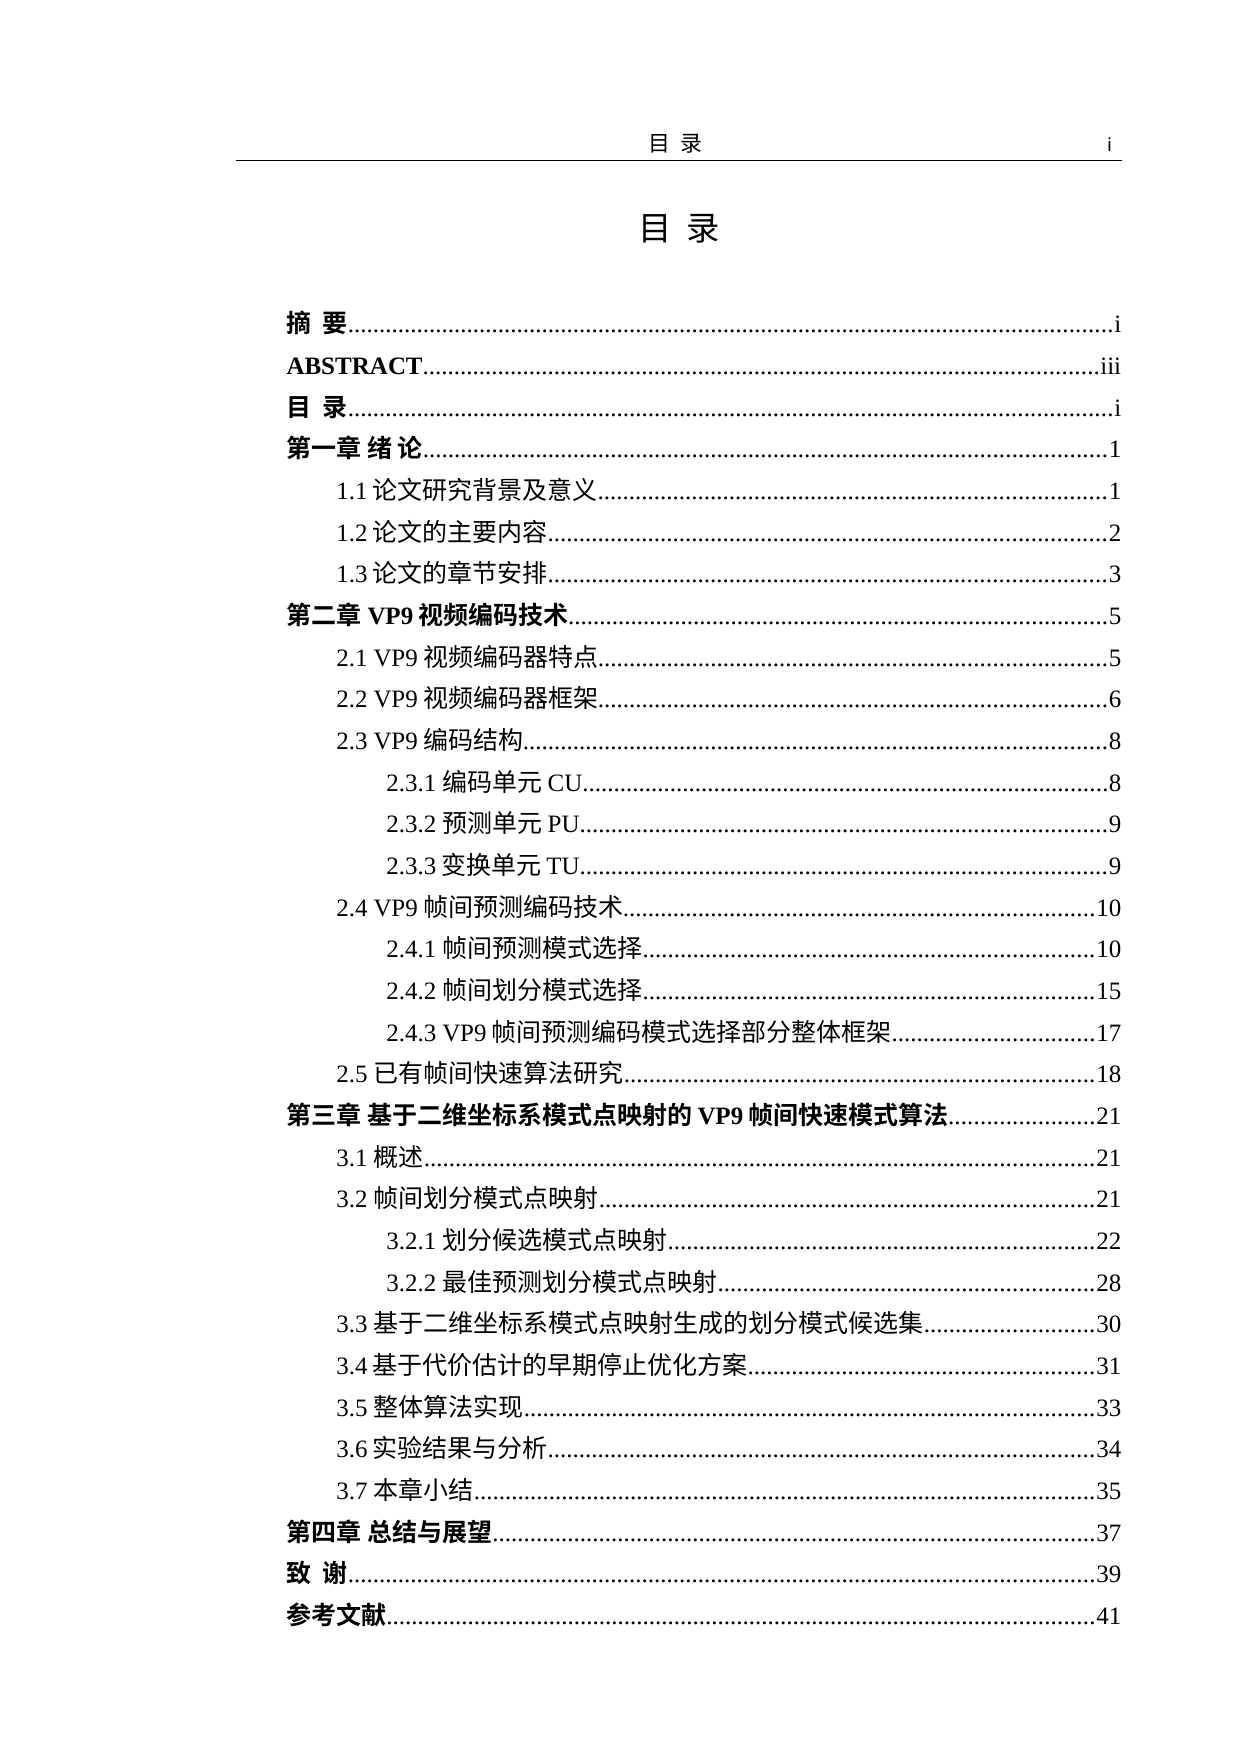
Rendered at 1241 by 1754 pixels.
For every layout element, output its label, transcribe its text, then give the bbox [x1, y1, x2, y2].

text 2.3.3变换单元TU 9 [336, 841, 1122, 883]
text 1.3论文的章节安排 3 [286, 549, 1122, 591]
text 2.3.2 预测单元PU 9 [336, 799, 1122, 841]
text 1.1论文研究背景及意义 1 [286, 466, 1122, 508]
text 3.6实验结果与分析 34 [286, 1424, 1122, 1466]
text 3.5 整体算法实现 33 [286, 1383, 1122, 1424]
text 参考文献 41 [236, 1591, 1122, 1633]
text 3.4基于代价估计的早期停止优化方案 31 [286, 1341, 1122, 1383]
text 2.1 VP9视频编码器特点 5 [286, 633, 1122, 674]
text 致 谢 39 [236, 1549, 1122, 1591]
text 摘 要 i [236, 299, 1122, 341]
text 2.5 已有帧间快速算法研究 18 [286, 1049, 1122, 1091]
text 第四章 总结与展望 37 [236, 1508, 1122, 1549]
text 第二章 VP9视频编码技术 5 [236, 591, 1122, 633]
text 2.2 VP9视频编码器框架 6 [286, 674, 1122, 716]
text 2.4.2 帧间划分模式选择 15 [336, 966, 1122, 1008]
text 2.3.1 编码单元CU 8 [336, 758, 1122, 799]
text 2.4.3 VP9帧间预测编码模式选择部分整体框架 17 [336, 1008, 1122, 1049]
text ABSTRACT iii [236, 341, 1122, 383]
text 3.1 概述 21 [286, 1133, 1122, 1174]
text 3.2.1 划分候选模式点映射 22 [336, 1216, 1122, 1258]
text 3.3 基于二维坐标系模式点映射生成的划分模式候选集 30 [286, 1299, 1122, 1341]
subtitle 目 录 [236, 202, 1122, 250]
text 2.3 VP9编码结构 8 [286, 716, 1122, 758]
text 3.7 本章小结 35 [286, 1466, 1122, 1508]
text 第一章 绪 论 1 [236, 424, 1122, 466]
text 3.2.2 最佳预测划分模式点映射 28 [336, 1258, 1122, 1299]
text 3.2 帧间划分模式点映射 21 [286, 1174, 1122, 1216]
text 第三章 基于二维坐标系模式点映射的VP9帧间快速模式算法 21 [236, 1091, 1122, 1133]
text 1.2论文的主要内容 2 [286, 508, 1122, 549]
text 2.4 VP9帧间预测编码技术 10 [286, 883, 1122, 924]
text 2.4.1 帧间预测模式选择 10 [336, 924, 1122, 966]
text 目 录 i [236, 383, 1122, 424]
